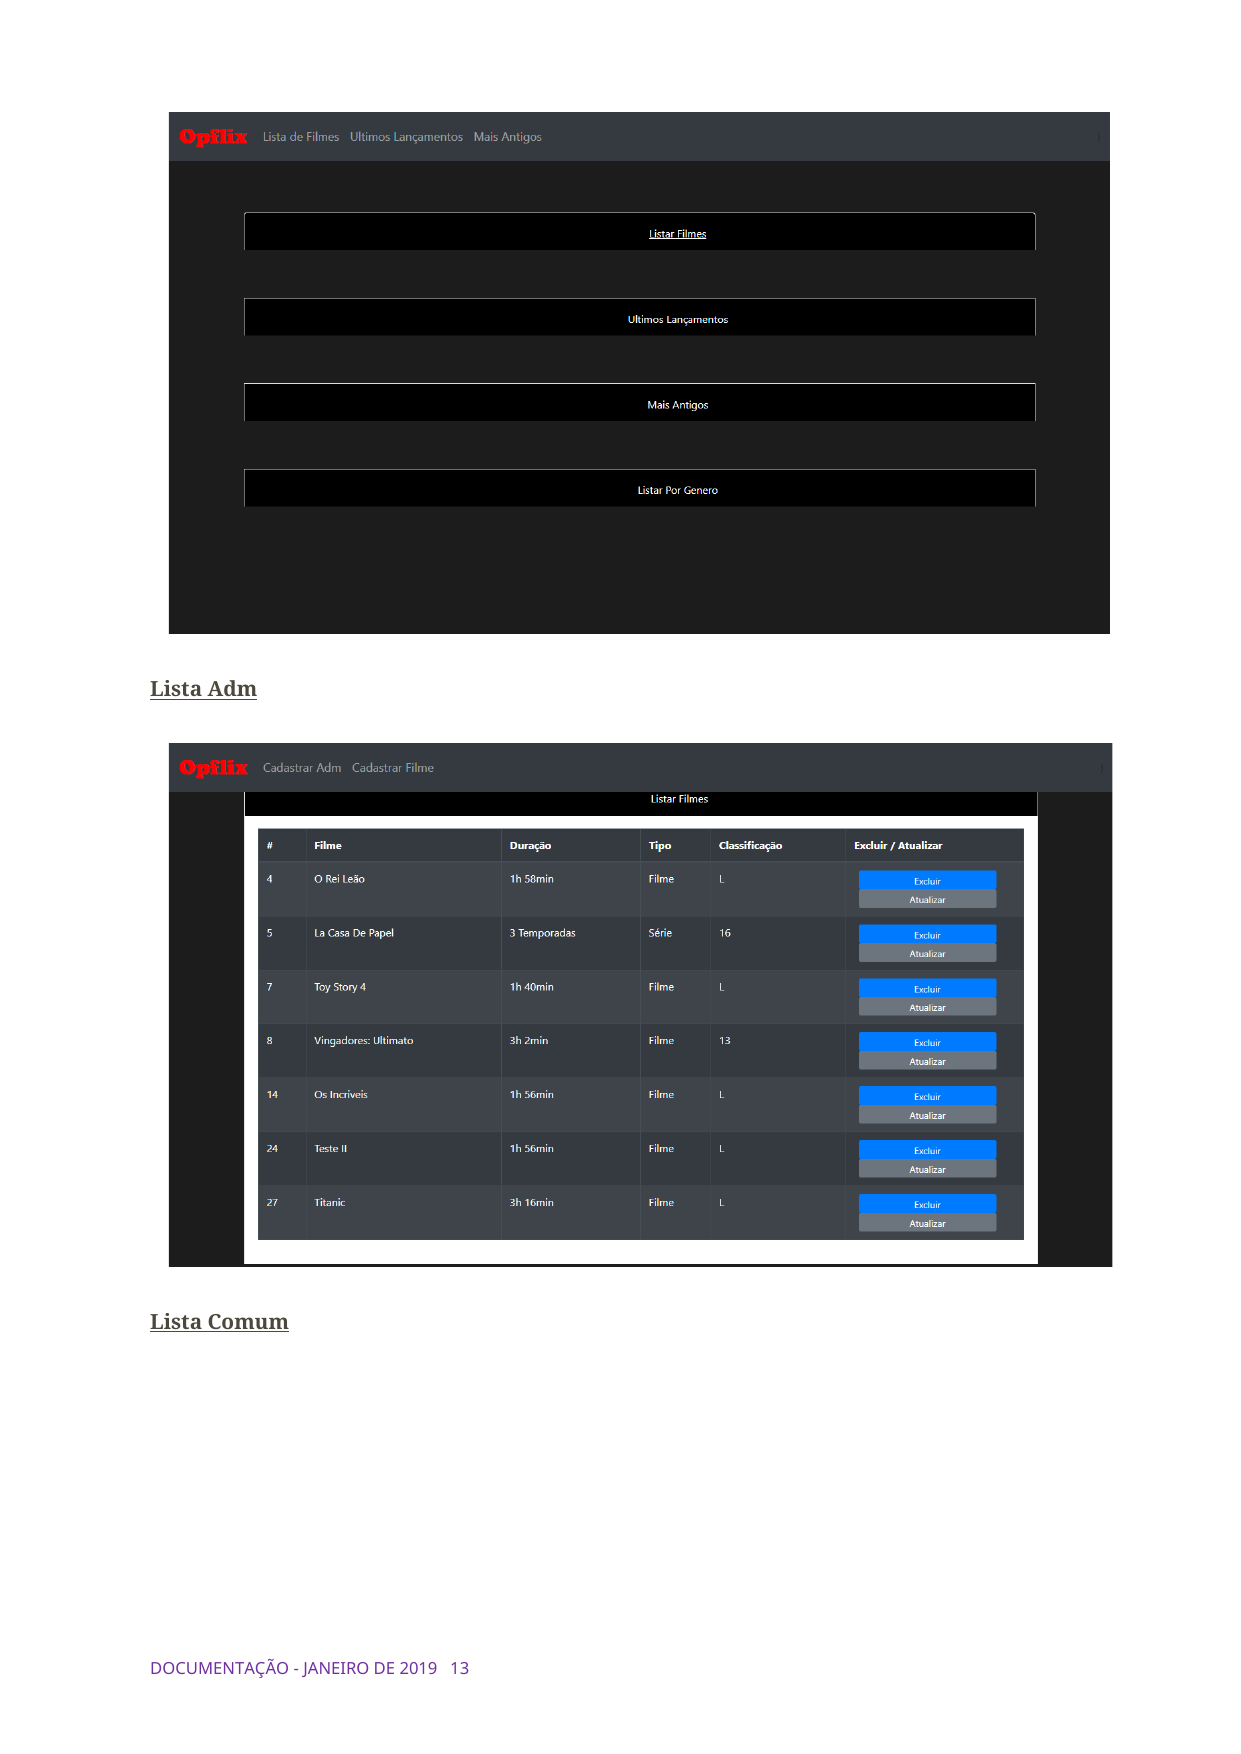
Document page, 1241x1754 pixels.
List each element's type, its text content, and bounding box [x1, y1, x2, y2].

text Lista Comum [150, 1307, 1090, 1335]
text Lista Adm [150, 674, 1090, 703]
